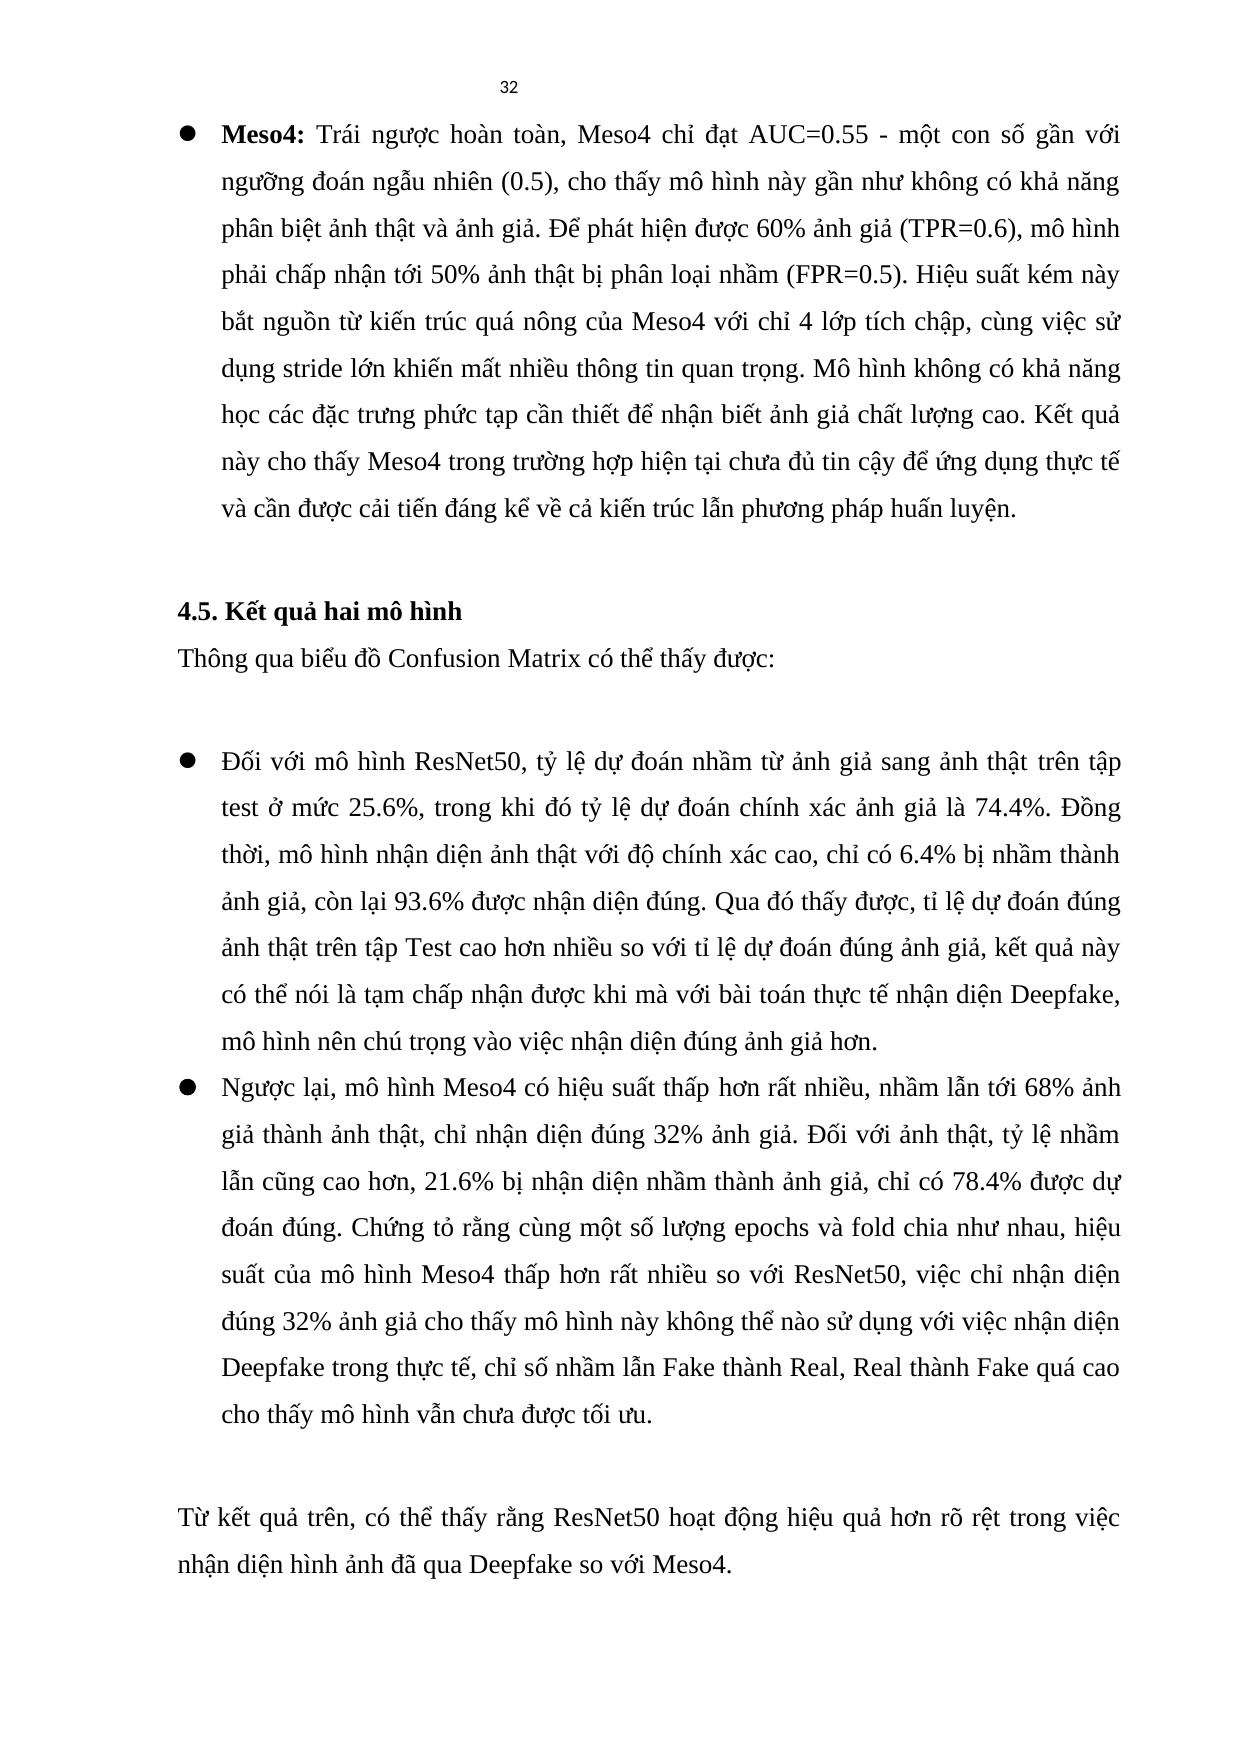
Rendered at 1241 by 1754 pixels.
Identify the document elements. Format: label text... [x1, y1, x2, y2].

list Đối với mô hình ResNet50, tỷ lệ dự đoán nhầm từ ảnh giả sang ảnh thật trên tập test ở mức 25.6%, trong khi đó tỷ lệ dự đoán chính xác ảnh giả là 74.4%. Đồng thời, mô hình nhận diện ảnh thật với độ chính xác cao, chỉ có 6.4% bị nhầm thành ảnh giả, còn lại 93.6% được nhận diện đúng. Qua đó thấy được, tỉ lệ dự đoán đúng ảnh thật trên tập Test cao hơn nhiều so với tỉ lệ dự đoán đúng ảnh giả, kết quả này có thể nói là tạm chấp nhận được khi mà với bài toán thực tế nhận diện Deepfake, mô hình nên chú trọng vào việc nhận diện đúng ảnh giả hơn. [177, 745, 1122, 1056]
list Meso4: Trái ngược hoàn toàn, Meso4 chỉ đạt AUC=0.55 - một con số gần với ngưỡng đoán ngẫu nhiên (0.5), cho thấy mô hình này gần như không có khả năng phân biệt ảnh thật và ảnh giả. Để phát hiện được 60% ảnh giả (TPR=0.6), mô hình phải chấp nhận tới 50% ảnh thật bị phân loại nhầm (FPR=0.5). Hiệu suất kém này bắt nguồn từ kiến trúc quá nông của Meso4 với chỉ 4 lớp tích chập, cùng việc sử dụng stride lớn khiến mất nhiều thông tin quan trọng. Mô hình không có khả năng học các đặc trưng phức tạp cần thiết để nhận biết ảnh giả chất lượng cao. Kết quả này cho thấy Meso4 trong trường hợp hiện tại chưa đủ tin cậy để ứng dụng thực tế và cần được cải tiến đáng kể về cả kiến trúc lẫn phương pháp huấn luyện. [177, 118, 1122, 523]
text Từ kết quả trên, có thể thấy rằng ResNet50 hoạt động hiệu quả hơn rõ rệt trong việc nhận diện hình ảnh đã qua Deepfake so với Meso4. [177, 1501, 1122, 1579]
list Ngược lại, mô hình Meso4 có hiệu suất thấp hơn rất nhiều, nhầm lẫn tới 68% ảnh giả thành ảnh thật, chỉ nhận diện đúng 32% ảnh giả. Đối với ảnh thật, tỷ lệ nhầm lẫn cũng cao hơn, 21.6% bị nhận diện nhầm thành ảnh giả, chỉ có 78.4% được dự đoán đúng. Chứng tỏ rằng cùng một số lượng epochs và fold chia như nhau, hiệu suất của mô hình Meso4 thấp hơn rất nhiều so với ResNet50, việc chỉ nhận diện đúng 32% ảnh giả cho thấy mô hình này không thể nào sử dụng với việc nhận diện Deepfake trong thực tế, chỉ số nhầm lẫn Fake thành Real, Real thành Fake quá cao cho thấy mô hình vẫn chưa được tối ưu. [177, 1071, 1122, 1429]
text 4.5. Kết quả hai mô hình [177, 595, 1122, 626]
text Thông qua biểu đồ Confusion Matrix có thể thấy được: [177, 642, 1122, 673]
